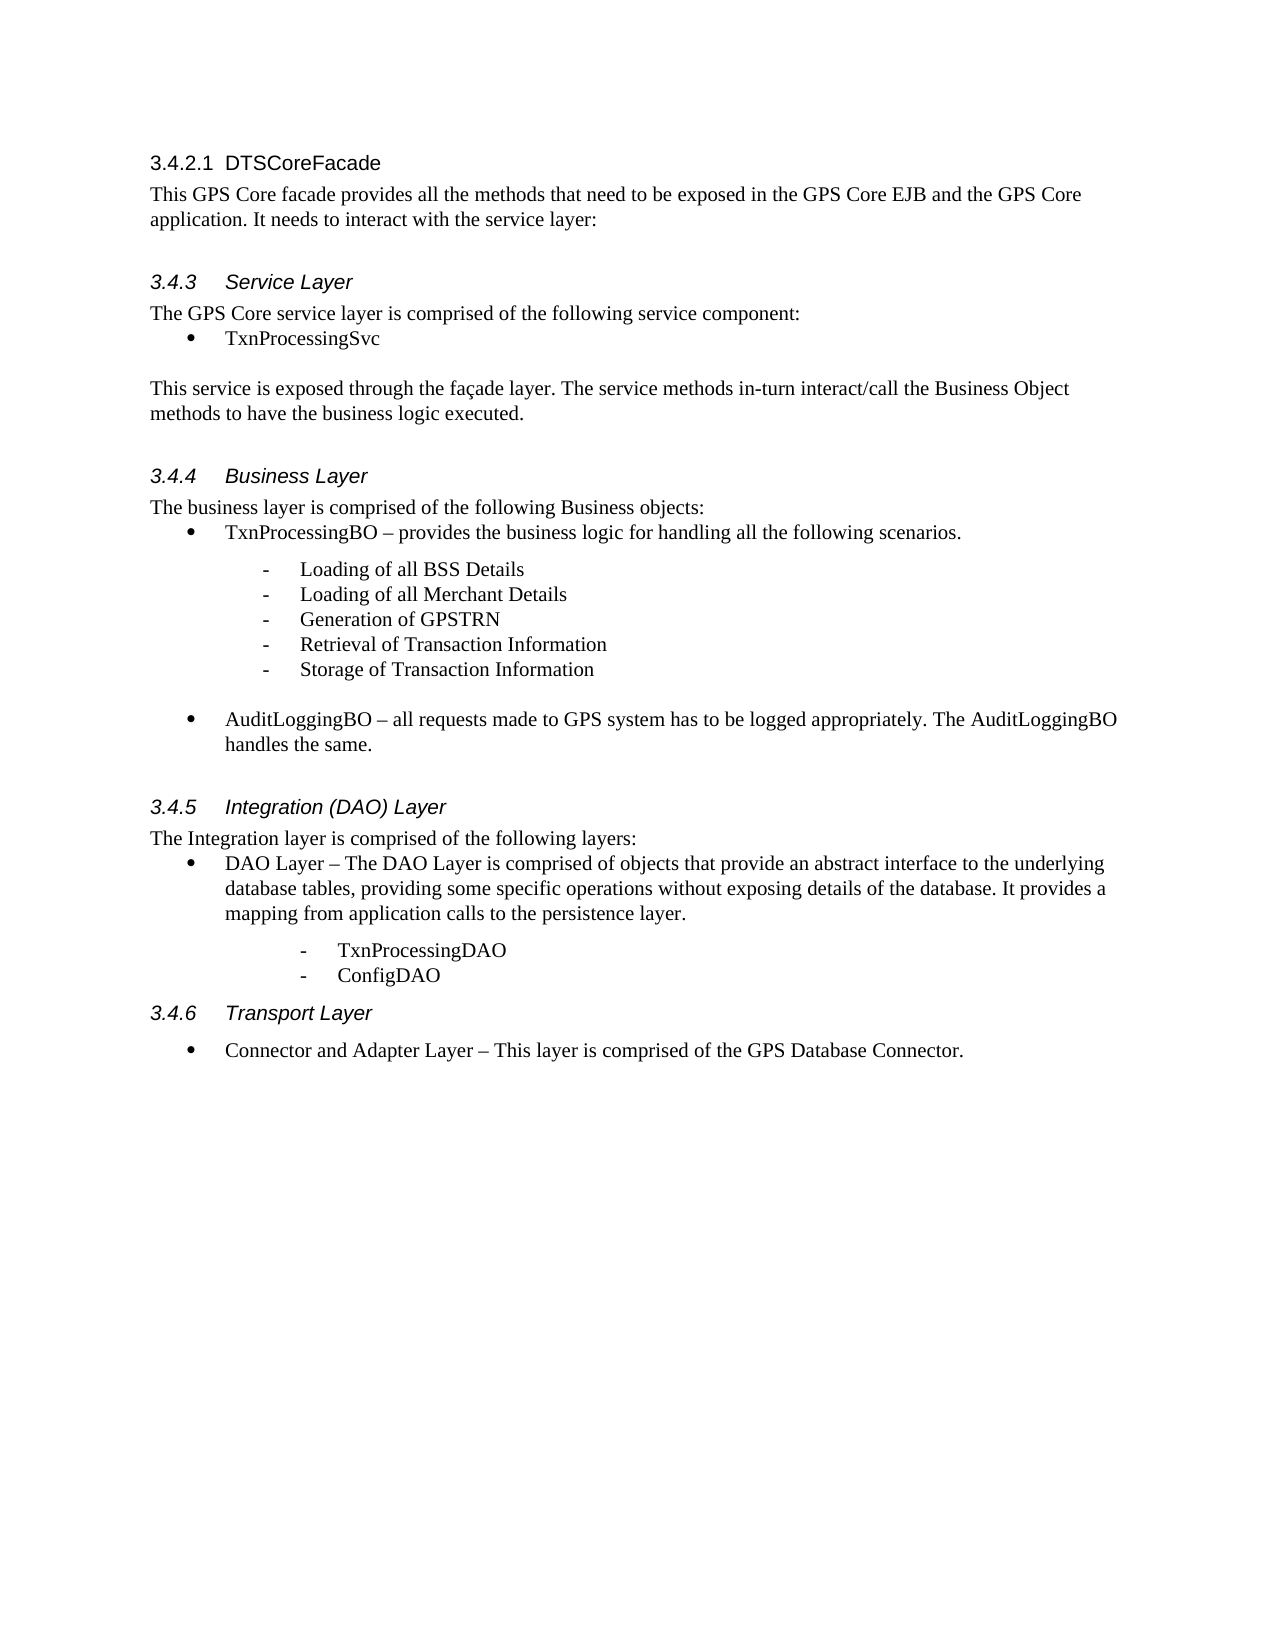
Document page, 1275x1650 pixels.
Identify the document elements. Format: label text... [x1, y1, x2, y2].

subtitle Integration (DAO) Layer [150, 794, 1125, 819]
subtitle Transport Layer [150, 1000, 1125, 1025]
text The Integration layer is comprised of the following layers: [150, 825, 1125, 850]
text The GPS Core service layer is comprised of the following service component: [150, 300, 1125, 325]
list Connector and Adapter Layer – This layer is comprised of the GPS Database Connector. [187, 1037, 1125, 1062]
list Loading of all Merchant Details [262, 581, 1125, 606]
list DAO Layer – The DAO Layer is comprised of objects that provide an abstract interface to the underlying database tables, providing some specific operations without exposing details of the database. It provides a mapping from application calls to the persistence layer. [187, 850, 1125, 925]
text This GPS Core facade provides all the methods that need to be exposed in the GPS Core EJB and the GPS Core application. It needs to interact with the service layer: [150, 181, 1125, 231]
subtitle DTSCoreFacade [150, 150, 1125, 175]
list TxnProcessingSvc [187, 325, 1125, 350]
list ConfigDAO [300, 962, 1125, 987]
list Generation of GPSTRN [262, 606, 1125, 631]
list TxnProcessingBO – provides the business logic for handling all the following scenarios. [187, 519, 1125, 544]
text The business layer is comprised of the following Business objects: [150, 494, 1125, 519]
list Loading of all BSS Details [262, 556, 1125, 581]
list TxnProcessingDAO [300, 937, 1125, 962]
list AuditLoggingBO – all requests made to GPS system has to be logged appropriately. The AuditLoggingBO handles the same. [187, 706, 1125, 756]
list Retrieval of Transaction Information [262, 631, 1125, 656]
subtitle Service Layer [150, 269, 1125, 294]
text This service is exposed through the façade layer. The service methods in-turn interact/call the Business Object methods to have the business logic executed. [150, 375, 1125, 425]
subtitle Business Layer [150, 462, 1125, 487]
list Storage of Transaction Information [262, 656, 1125, 681]
